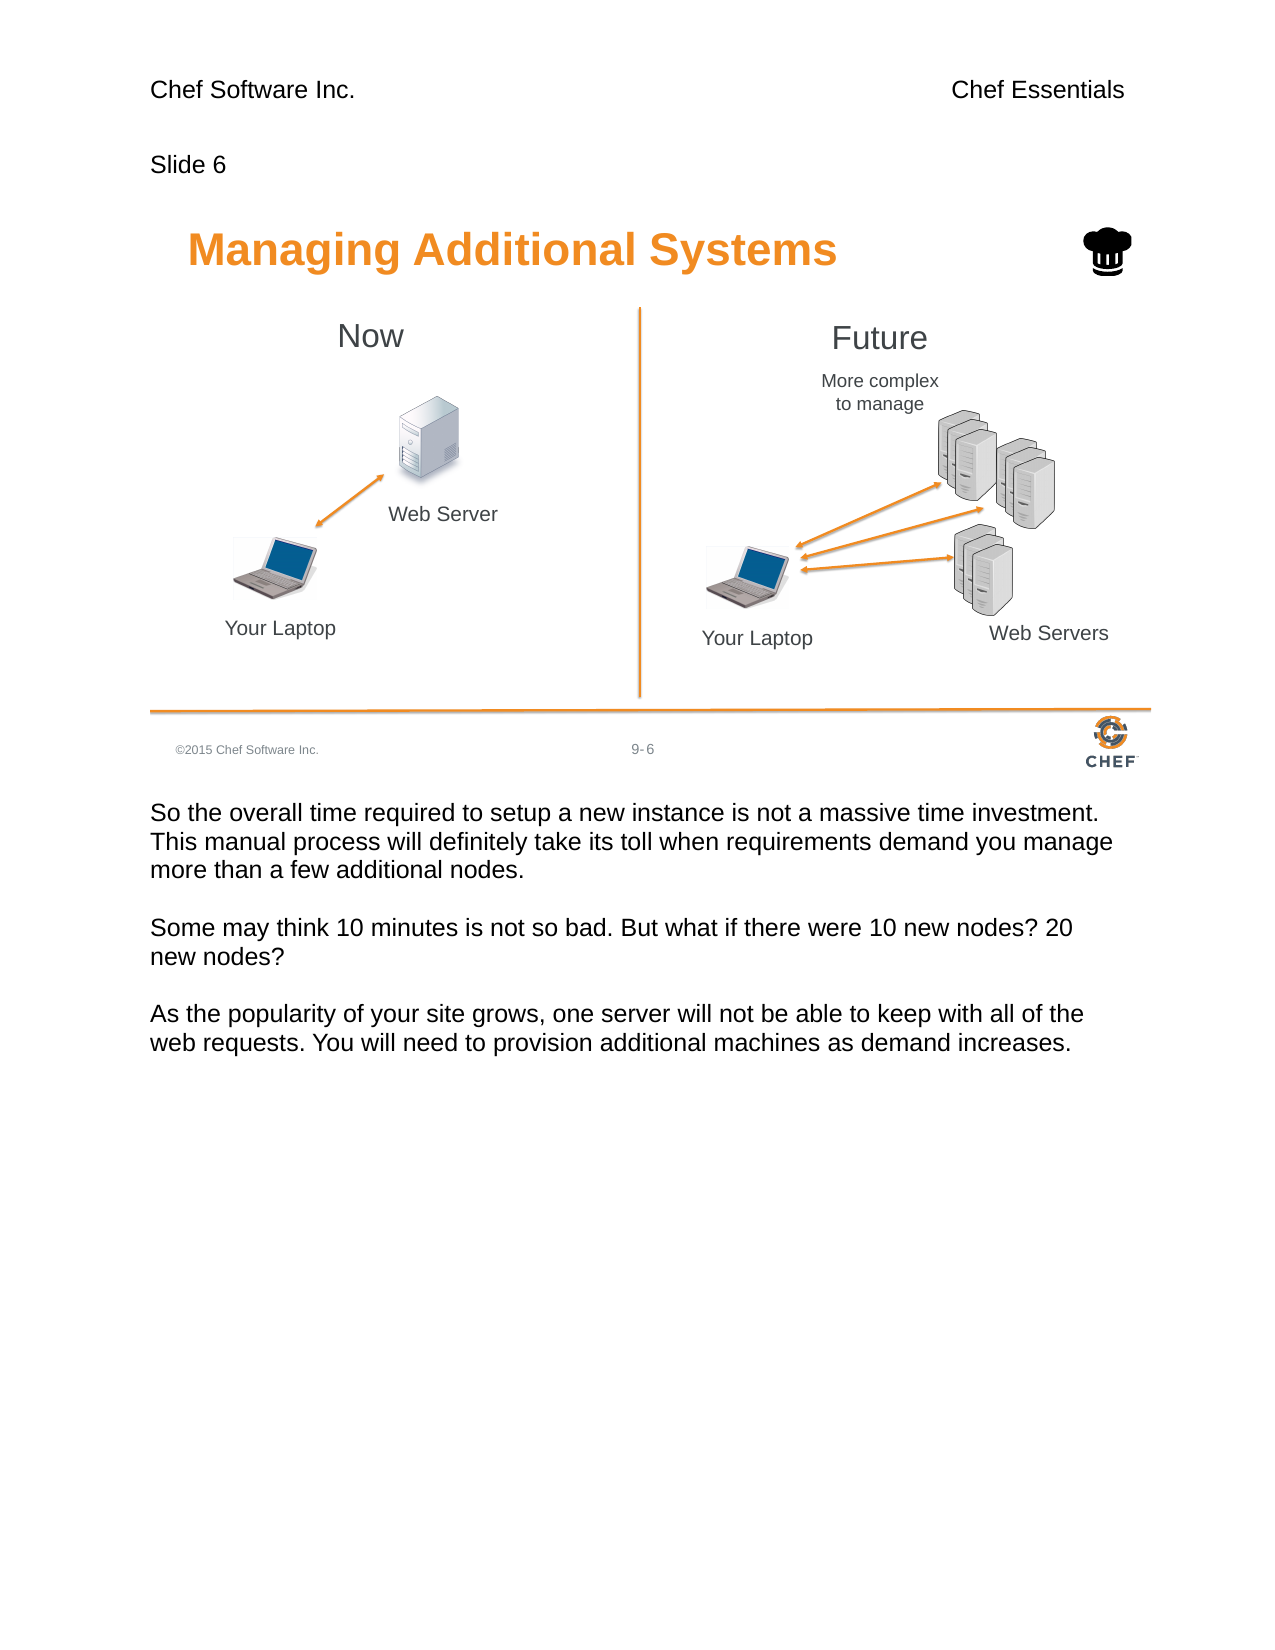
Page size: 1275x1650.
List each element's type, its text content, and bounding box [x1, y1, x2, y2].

text As the popularity of your site grows, one server will not be able to keep with all of the web requests. You will need to provision additional machines as demand increases. [150, 999, 1125, 1056]
text Some may think 10 minutes is not so bad. But what if there were 10 new nodes? 20 new nodes? [150, 913, 1125, 970]
text Slide 6 [150, 150, 1125, 179]
text So the overall time required to setup a new instance is not a massive time investment. This manual process will definitely take its toll when requirements demand you manage more than a few additional nodes. [150, 798, 1125, 884]
